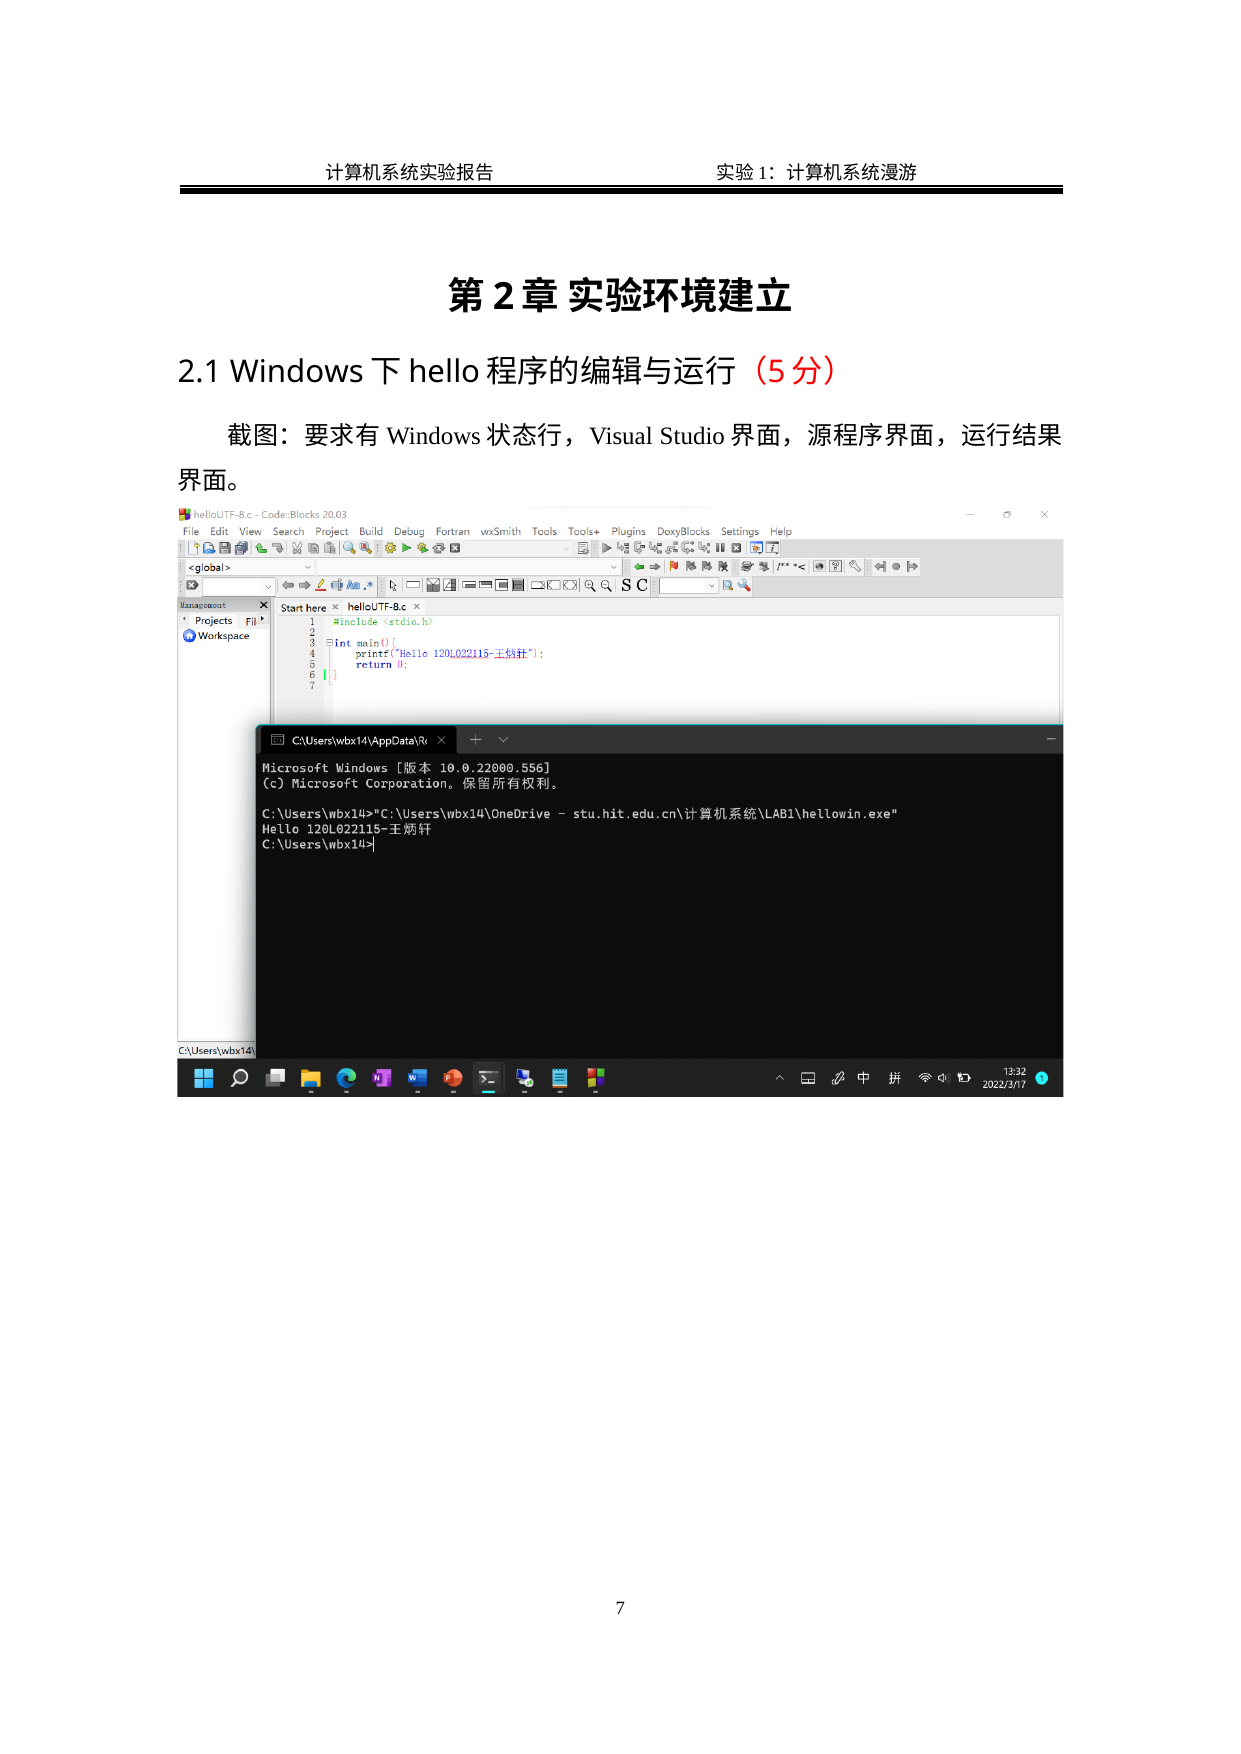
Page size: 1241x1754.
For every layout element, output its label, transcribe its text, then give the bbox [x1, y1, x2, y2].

text 截图：要求有Windows状态行，Visual Studio界面，源程序界面，运行结果界面。 [177, 415, 1063, 497]
subtitle 第2章 实验环境建立 [177, 242, 1063, 326]
picture [177, 506, 1064, 1097]
subtitle 2.1 Windows下 hello程序的编辑与运行（5分） [177, 351, 1063, 390]
